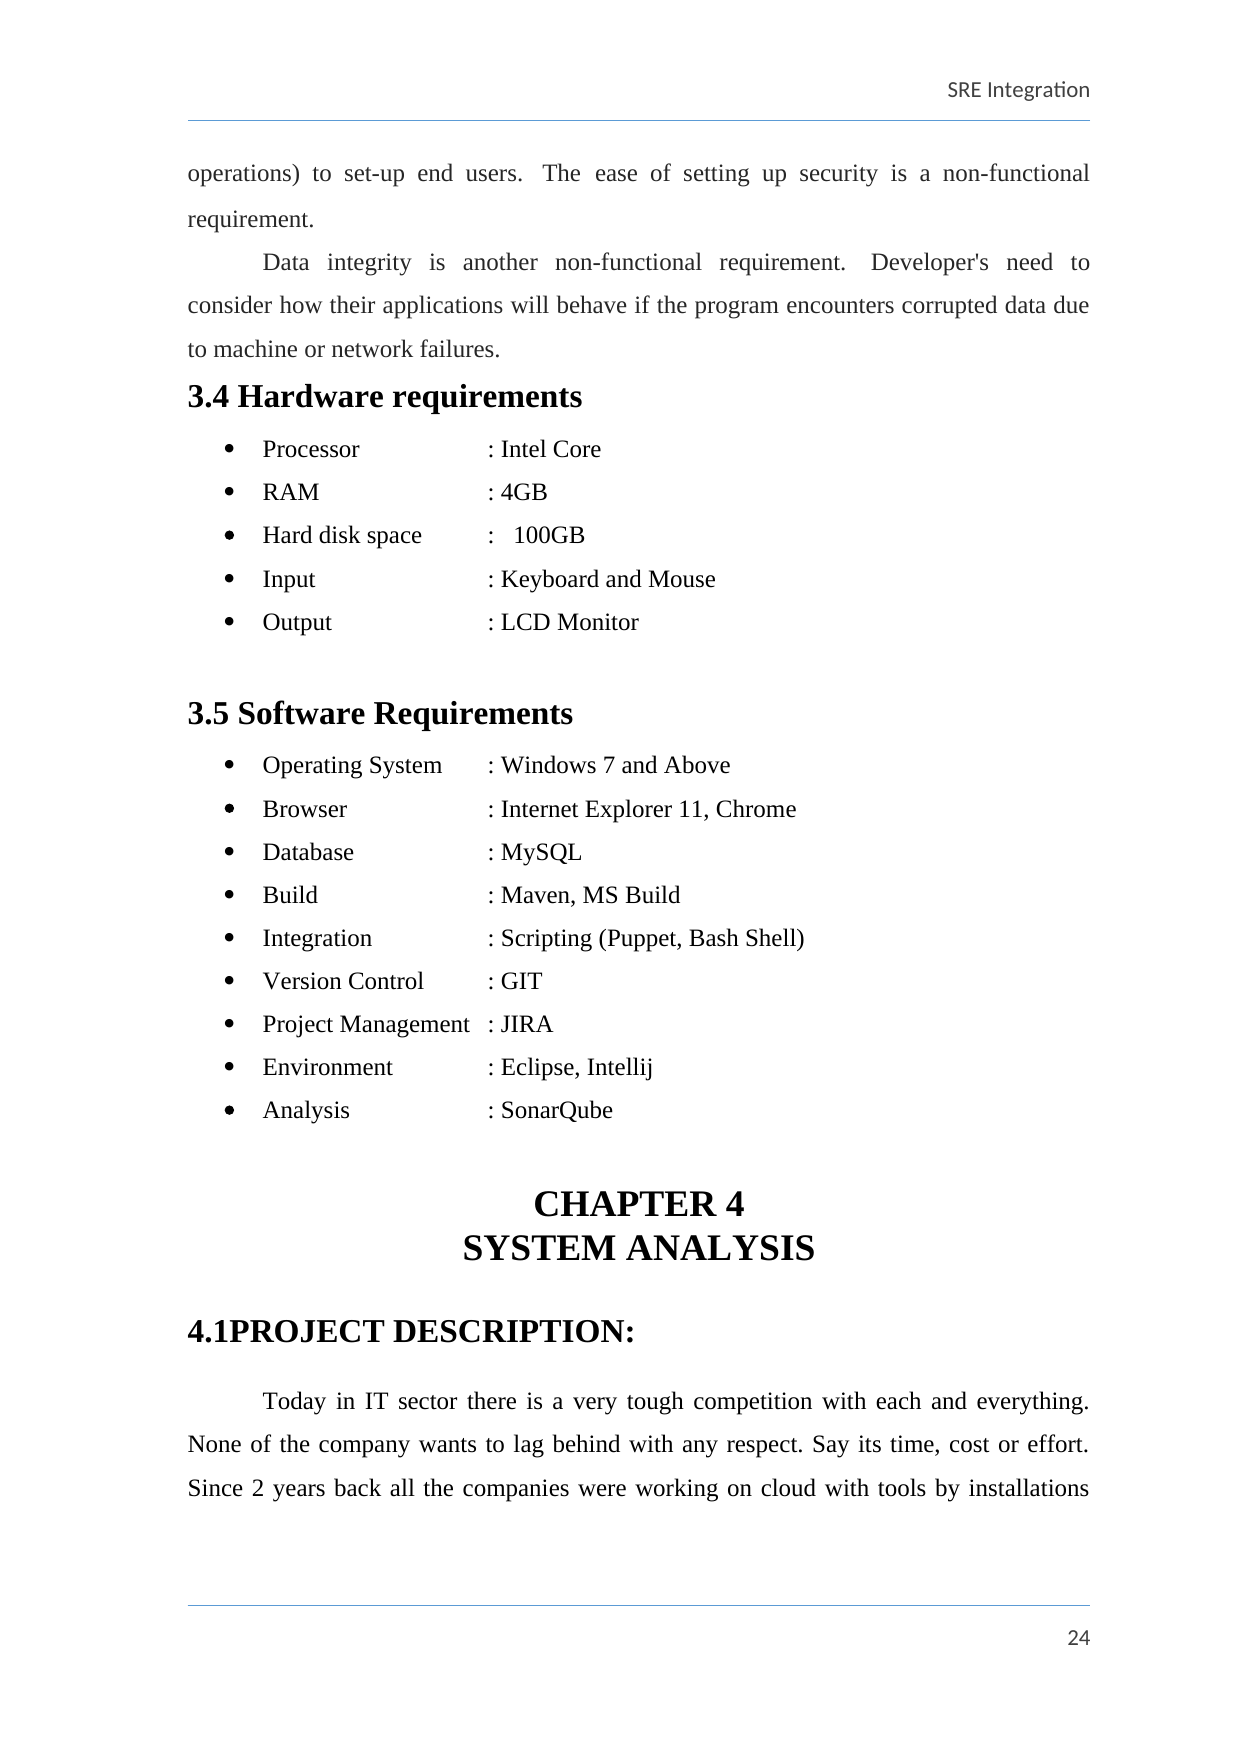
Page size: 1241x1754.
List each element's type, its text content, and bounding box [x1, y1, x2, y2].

text CHAPTER 4 [187, 1182, 1090, 1225]
list Analysis : SonarQube [225, 1096, 1090, 1124]
list Hard disk space : 100GB [225, 521, 1090, 549]
list Integration : Scripting (Puppet, Bash Shell) [225, 923, 1090, 952]
list Browser : Internet Explorer 11, Chrome [225, 794, 1090, 822]
text 3.4 Hardware requirements [187, 377, 1090, 415]
list Operating System : Windows 7 and Above [225, 751, 1090, 779]
text 3.5 Software Requirements [187, 693, 1090, 731]
list Processor : Intel Core [225, 434, 1090, 463]
text SYSTEM ANALYSIS [187, 1225, 1090, 1268]
list Project Management : JIRA [225, 1009, 1090, 1038]
list RAM : 4GB [225, 477, 1090, 506]
list Database : MySQL [225, 837, 1090, 866]
list Output : LCD Monitor [225, 607, 1090, 636]
list Version Control : GIT [225, 966, 1090, 995]
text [187, 149, 1090, 362]
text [187, 1386, 1090, 1501]
text 4.1PROJECT DESCRIPTION: [187, 1311, 1090, 1349]
list Environment : Eclipse, Intellij [225, 1052, 1090, 1081]
list Input : Keyboard and Mouse [225, 564, 1090, 592]
list Build : Maven, MS Build [225, 880, 1090, 909]
